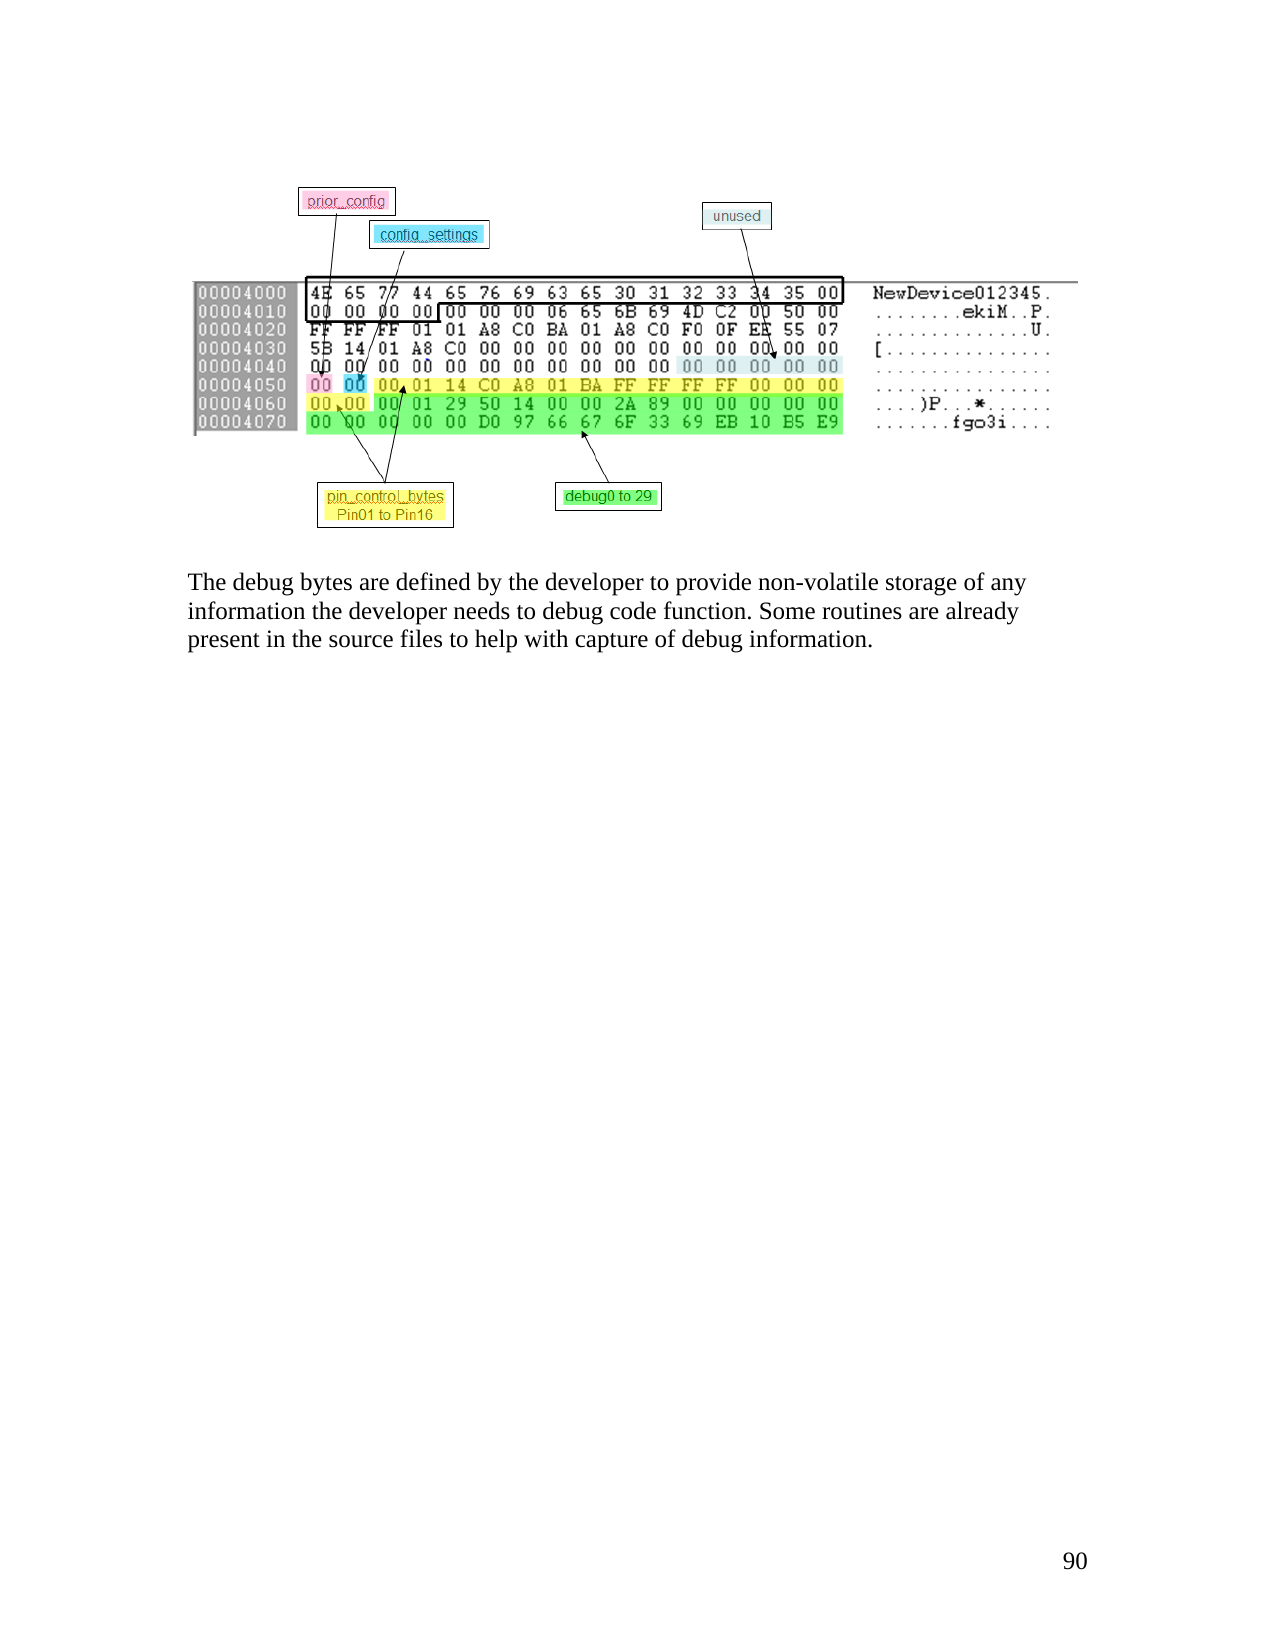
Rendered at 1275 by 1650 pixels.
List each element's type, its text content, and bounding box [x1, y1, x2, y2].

picture [187, 178, 1080, 539]
text The debug bytes are defined by the developer to provide non-volatile storage of any information the developer needs to debug code function. Some routines are already present in the source files to help with capture of debug information. [187, 567, 1087, 653]
